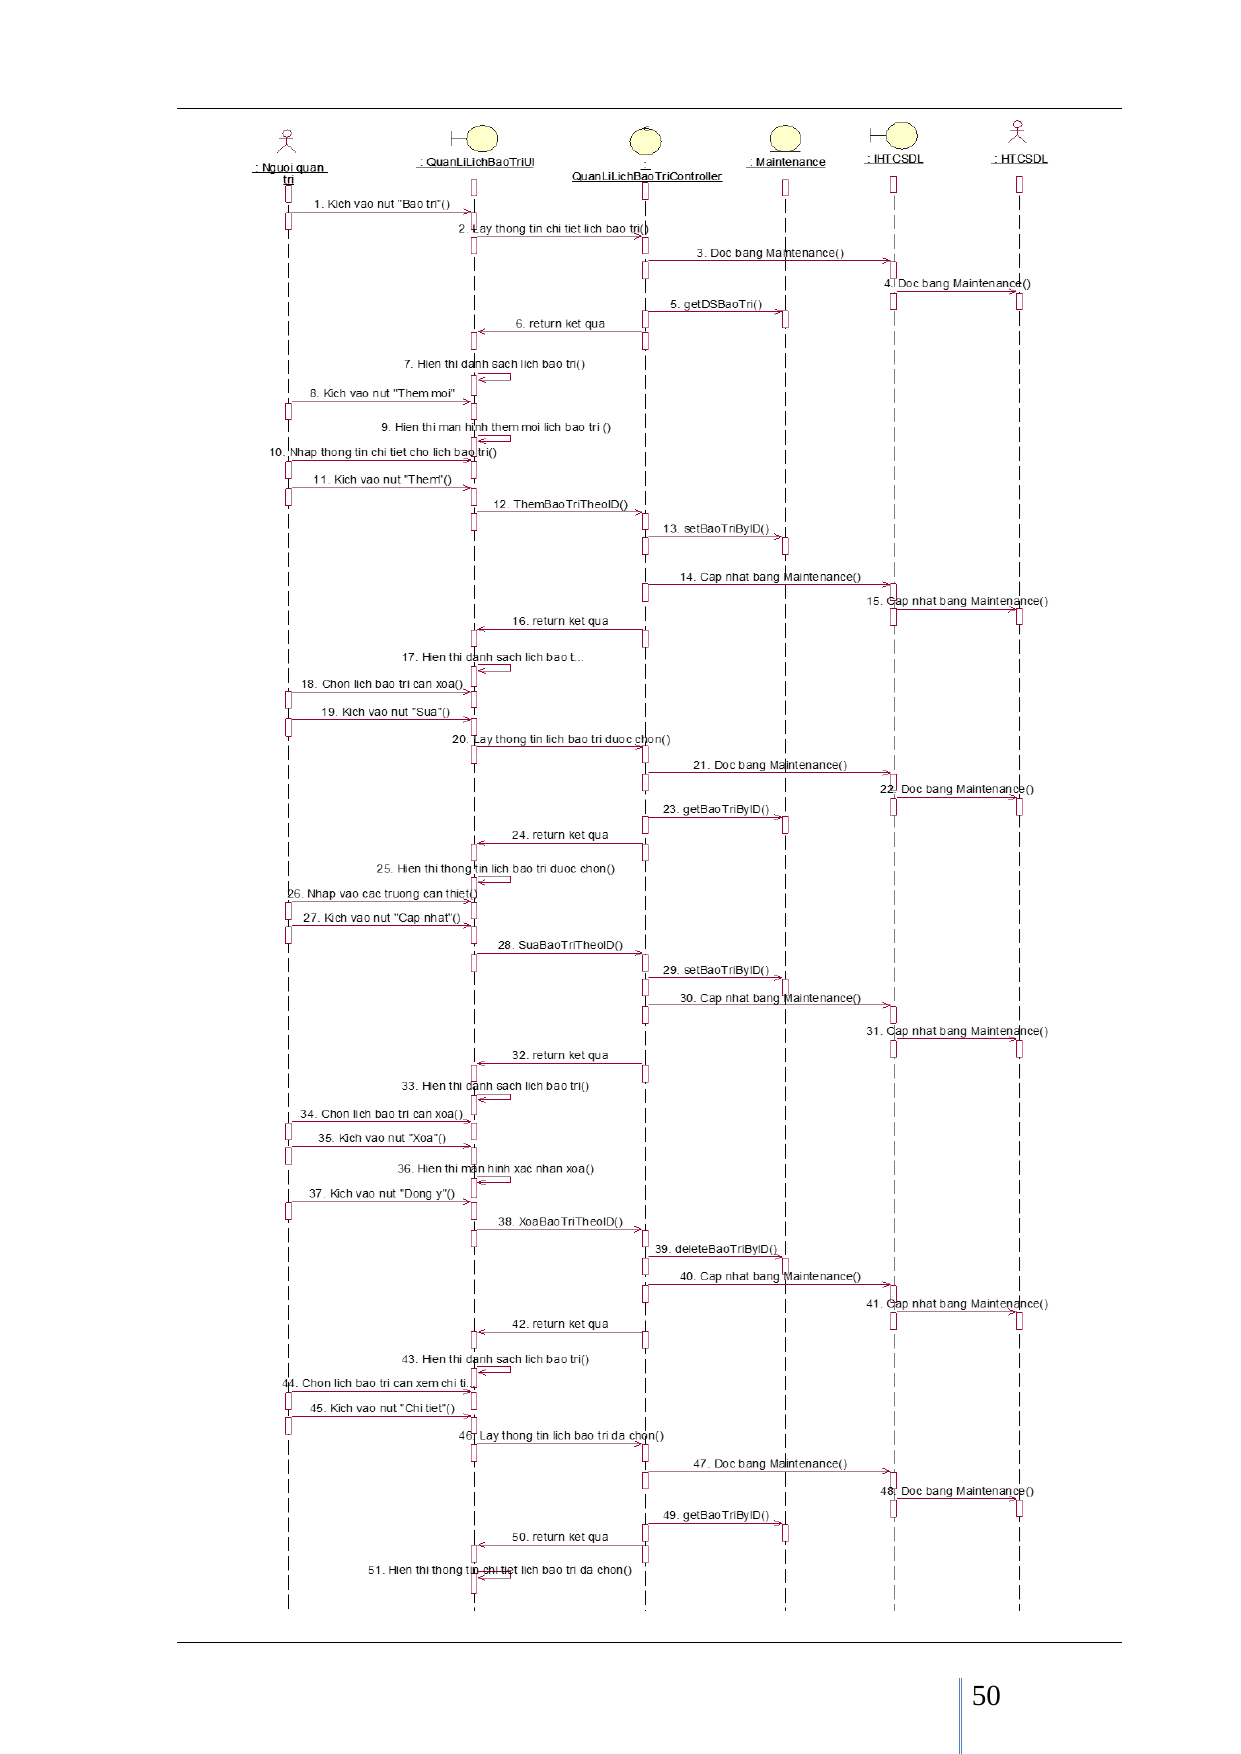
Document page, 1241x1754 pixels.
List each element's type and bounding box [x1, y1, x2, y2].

picture [242, 118, 1051, 1636]
